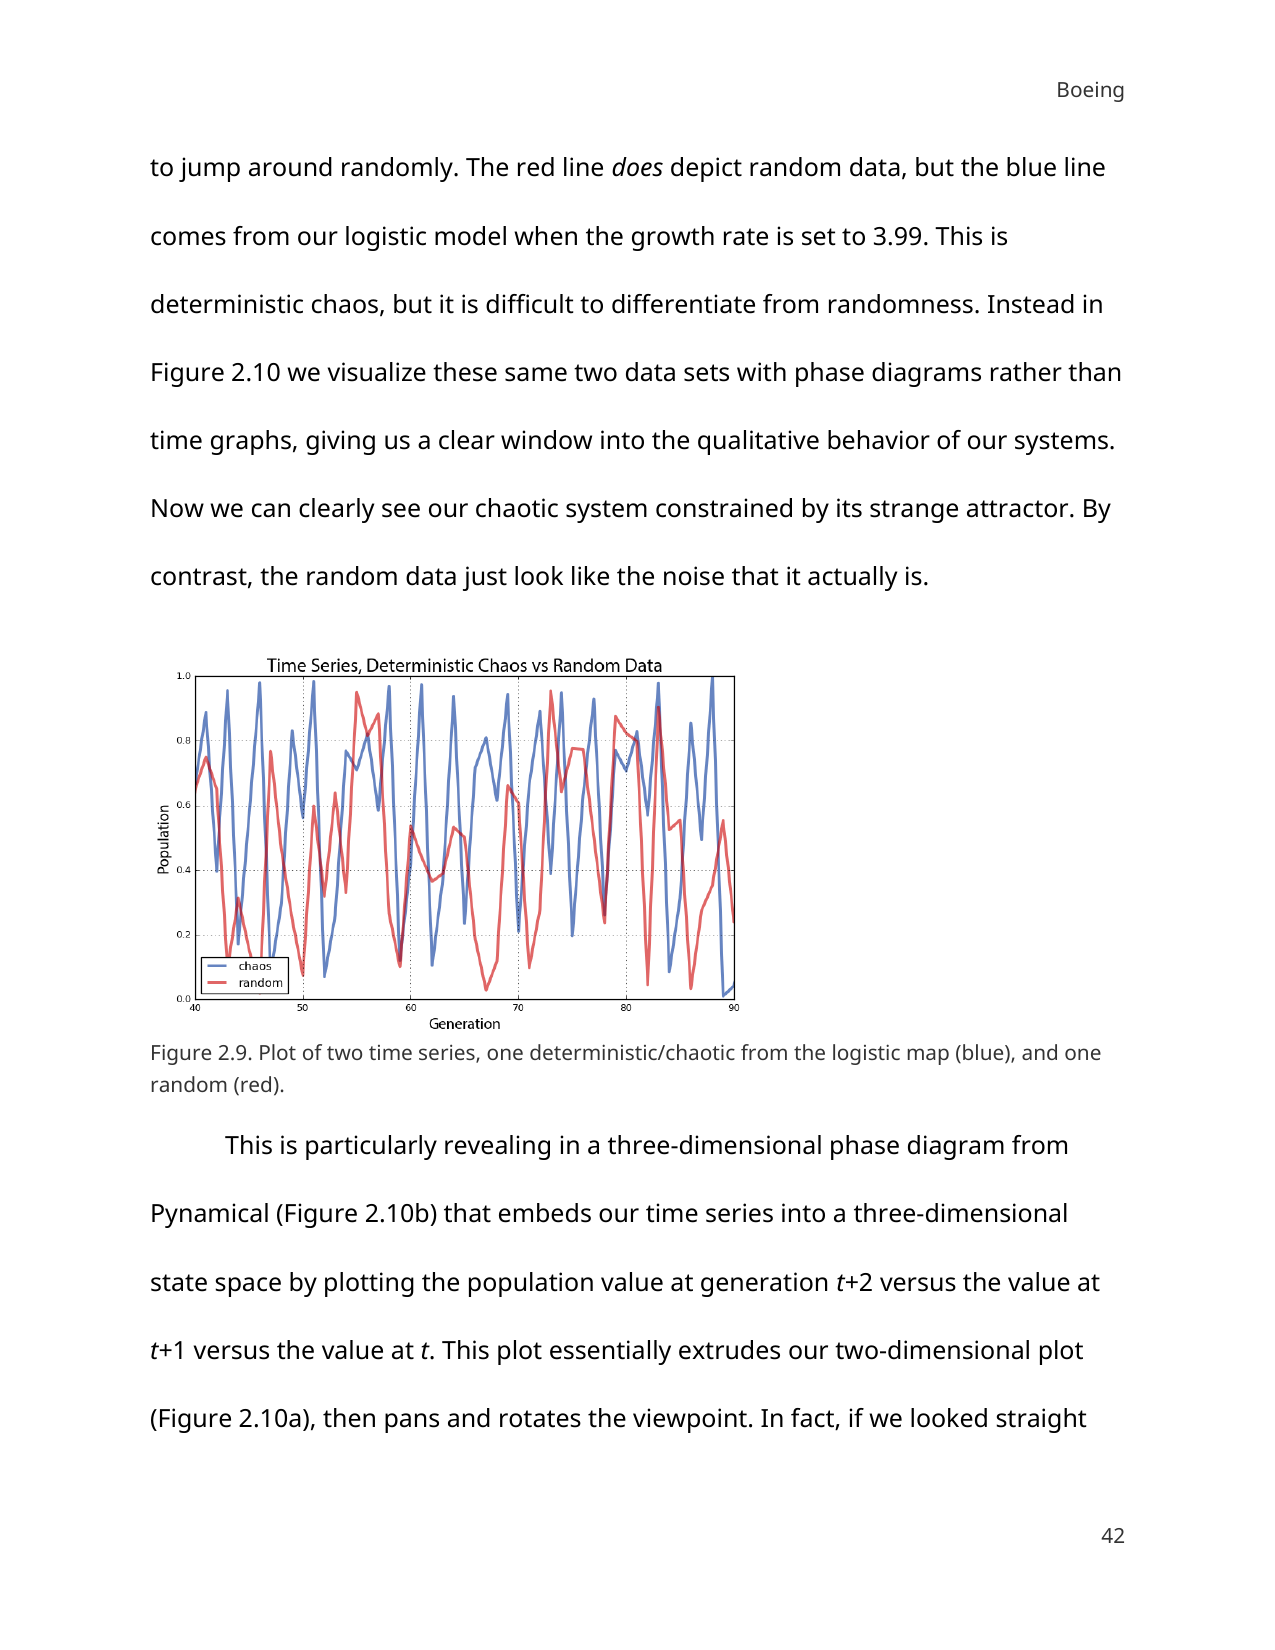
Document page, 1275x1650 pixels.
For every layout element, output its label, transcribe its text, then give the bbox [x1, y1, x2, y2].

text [150, 150, 1125, 593]
text Figure 2.9. Plot of two time series, one deterministic/chaotic from the logistic map (blue), and one random (red). [150, 1038, 1125, 1099]
picture [150, 651, 746, 1038]
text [150, 1128, 1125, 1434]
